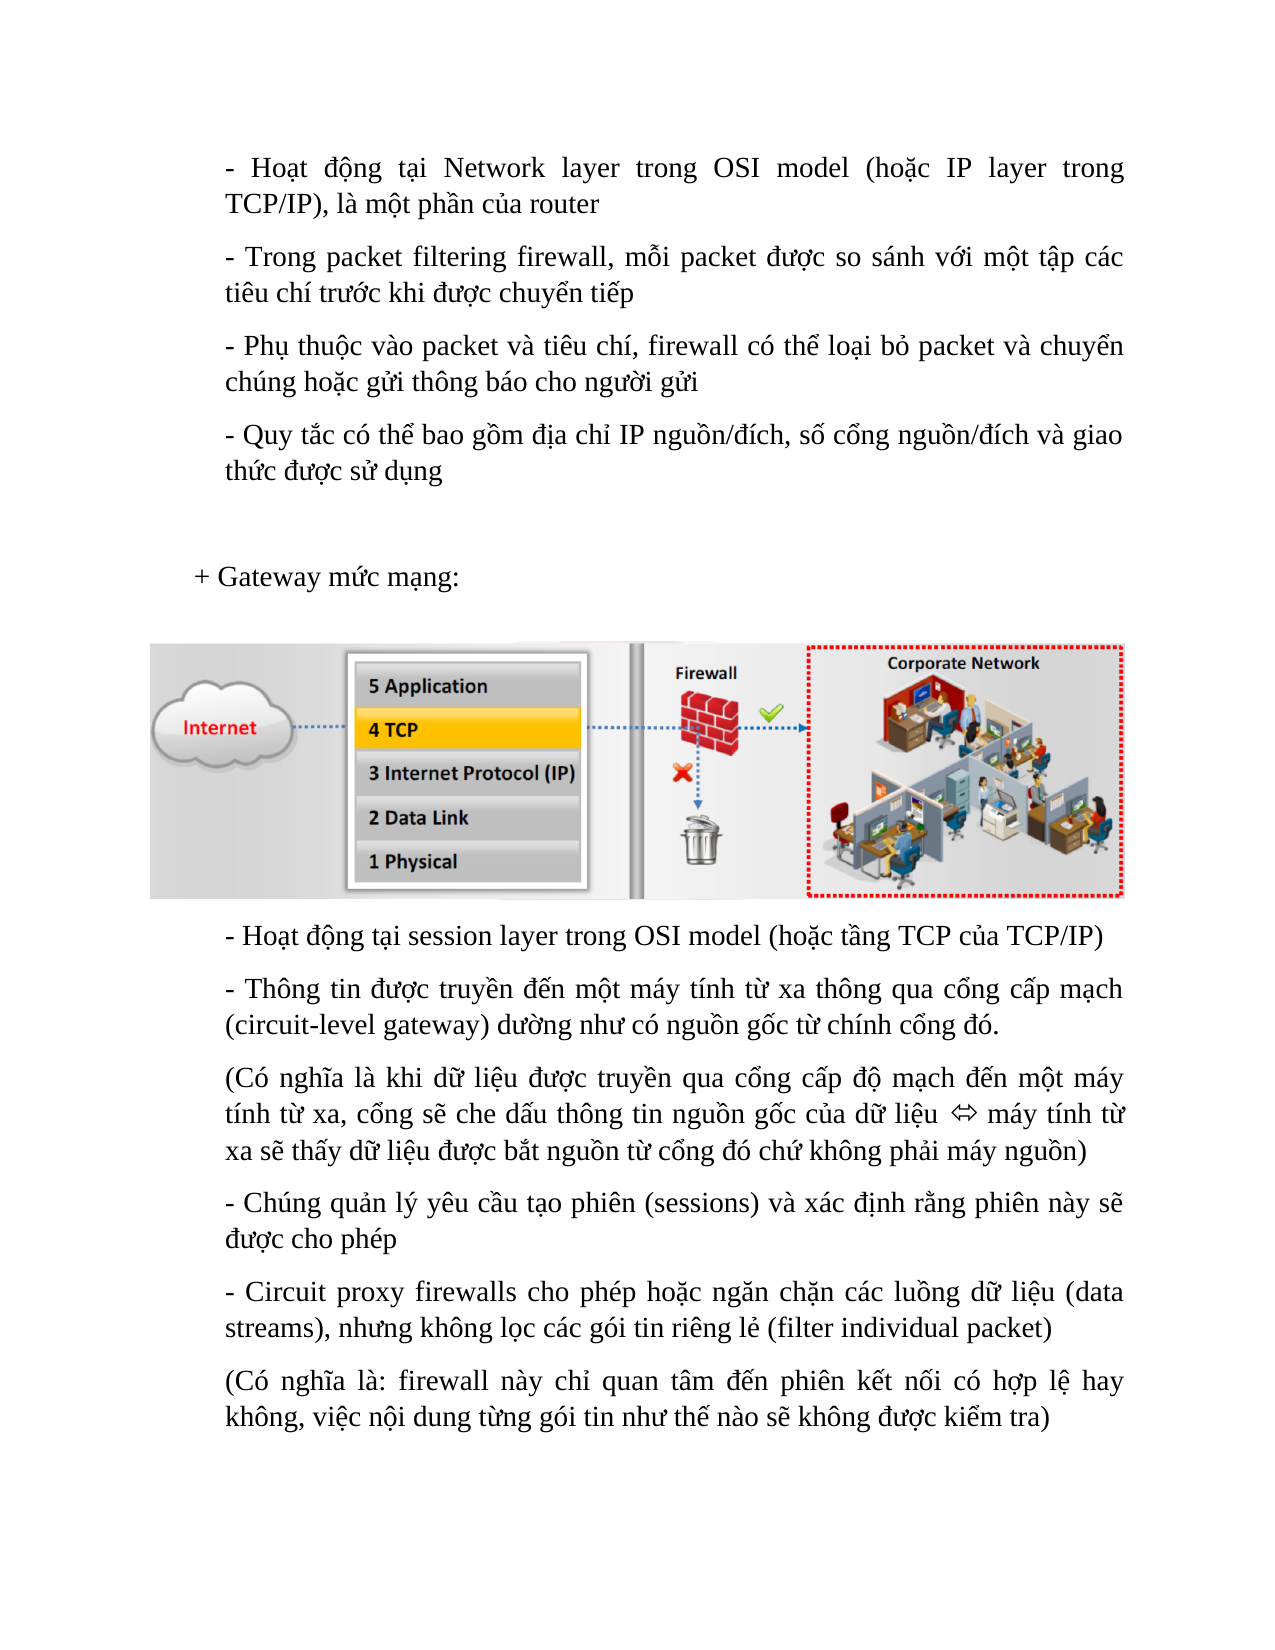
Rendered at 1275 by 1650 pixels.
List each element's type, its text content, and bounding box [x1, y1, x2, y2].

text - Trong packet filtering firewall, mỗi packet được so sánh với một tập các tiêu chí trước khi được chuyển tiếp [225, 239, 1125, 309]
text - Hoạt động tại Network layer trong OSI model (hoặc IP layer trong TCP/IP), là một phần của router [225, 150, 1125, 220]
text - Phụ thuộc vào packet và tiêu chí, firewall có thể loại bỏ packet và chuyển chúng hoặc gửi thông báo cho người gửi [225, 328, 1125, 398]
text - Thông tin được truyền đến một máy tính từ xa thông qua cổng cấp mạch (circuit-level gateway) dường như có nguồn gốc từ chính cổng đó. [225, 971, 1125, 1041]
text - Chúng quản lý yêu cầu tạo phiên (sessions) và xác định rằng phiên này sẽ được cho phép [225, 1186, 1125, 1255]
text (Có nghĩa là: firewall này chỉ quan tâm đến phiên kết nối có hợp lệ hay không, việc nội dung từng gói tin như thế nào sẽ không được kiểm tra) [225, 1363, 1125, 1433]
text - Circuit proxy firewalls cho phép hoặc ngăn chặn các luồng dữ liệu (data streams), nhưng không lọc các gói tin riêng lẻ (filter individual packet) [225, 1274, 1125, 1344]
text - Quy tắc có thể bao gồm địa chỉ IP nguồn/đích, số cổng nguồn/đích và giao thức được sử dụng [225, 417, 1125, 487]
text + Gateway mức mạng: [150, 559, 1125, 592]
picture [150, 641, 1125, 900]
text (Có nghĩa là khi dữ liệu được truyền qua cổng cấp độ mạch đến một máy tính từ xa, cổng sẽ che dấu thông tin nguồn gốc của dữ liệu máy tính từ xa sẽ thấy dữ liệu được bắt nguồn từ cổng đó chứ không phải máy nguồn) [225, 1060, 1125, 1166]
text - Hoạt động tại session layer trong OSI model (hoặc tầng TCP của TCP/IP) [150, 918, 1125, 952]
